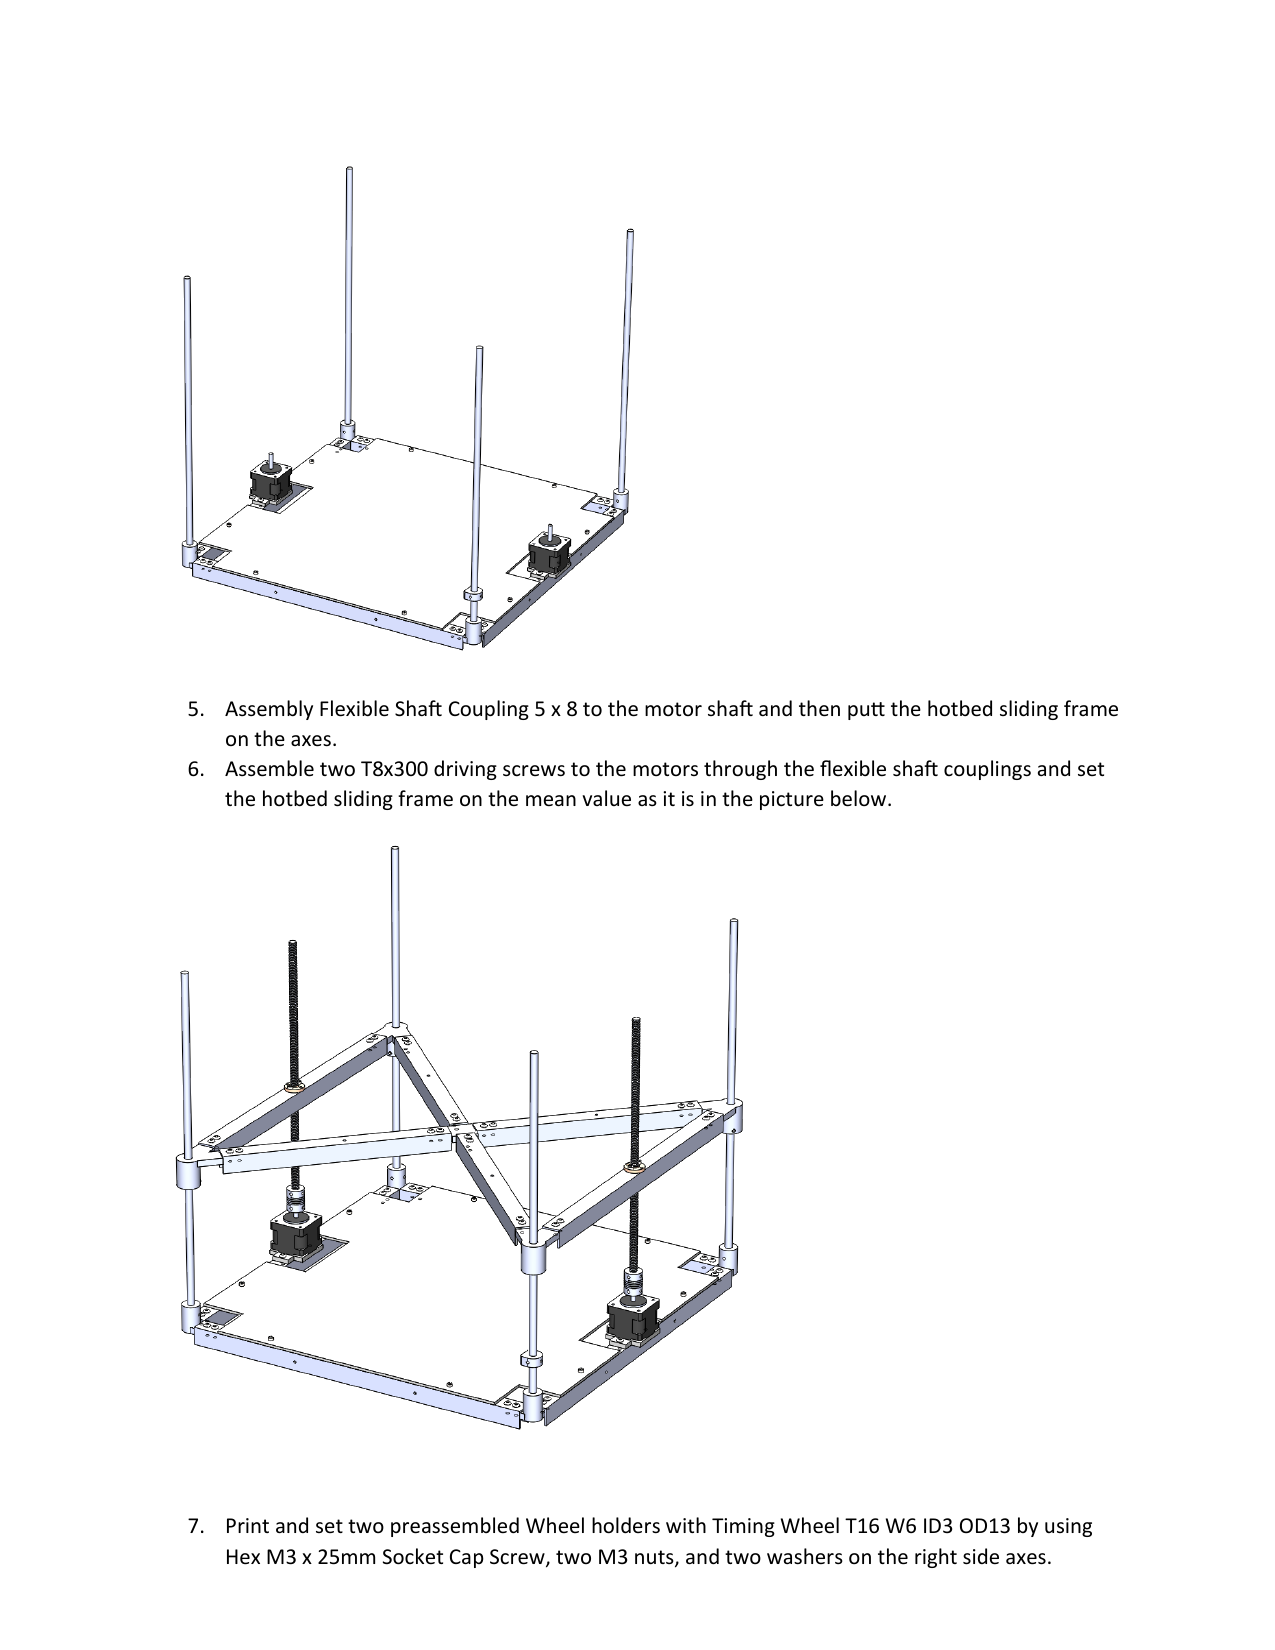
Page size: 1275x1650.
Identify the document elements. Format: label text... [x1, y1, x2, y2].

list Assemble two T8x300 driving screws to the motors through the flexible shaft couplings and set the hotbed sliding frame on the mean value as it is in the picture below. [187, 754, 1125, 812]
picture [150, 150, 679, 675]
list Assembly Flexible Shaft Coupling 5 x 8 to the motor shaft and then putt the hotbed sliding frame on the axes. [187, 694, 1125, 752]
picture [150, 831, 772, 1446]
list Print and set two preassembled Wheel holders with Timing Wheel T16 W6 ID3 OD13 by using Hex M3 x 25mm Socket Cap Screw, two M3 nuts, and two washers on the right side axes. [187, 1512, 1125, 1570]
